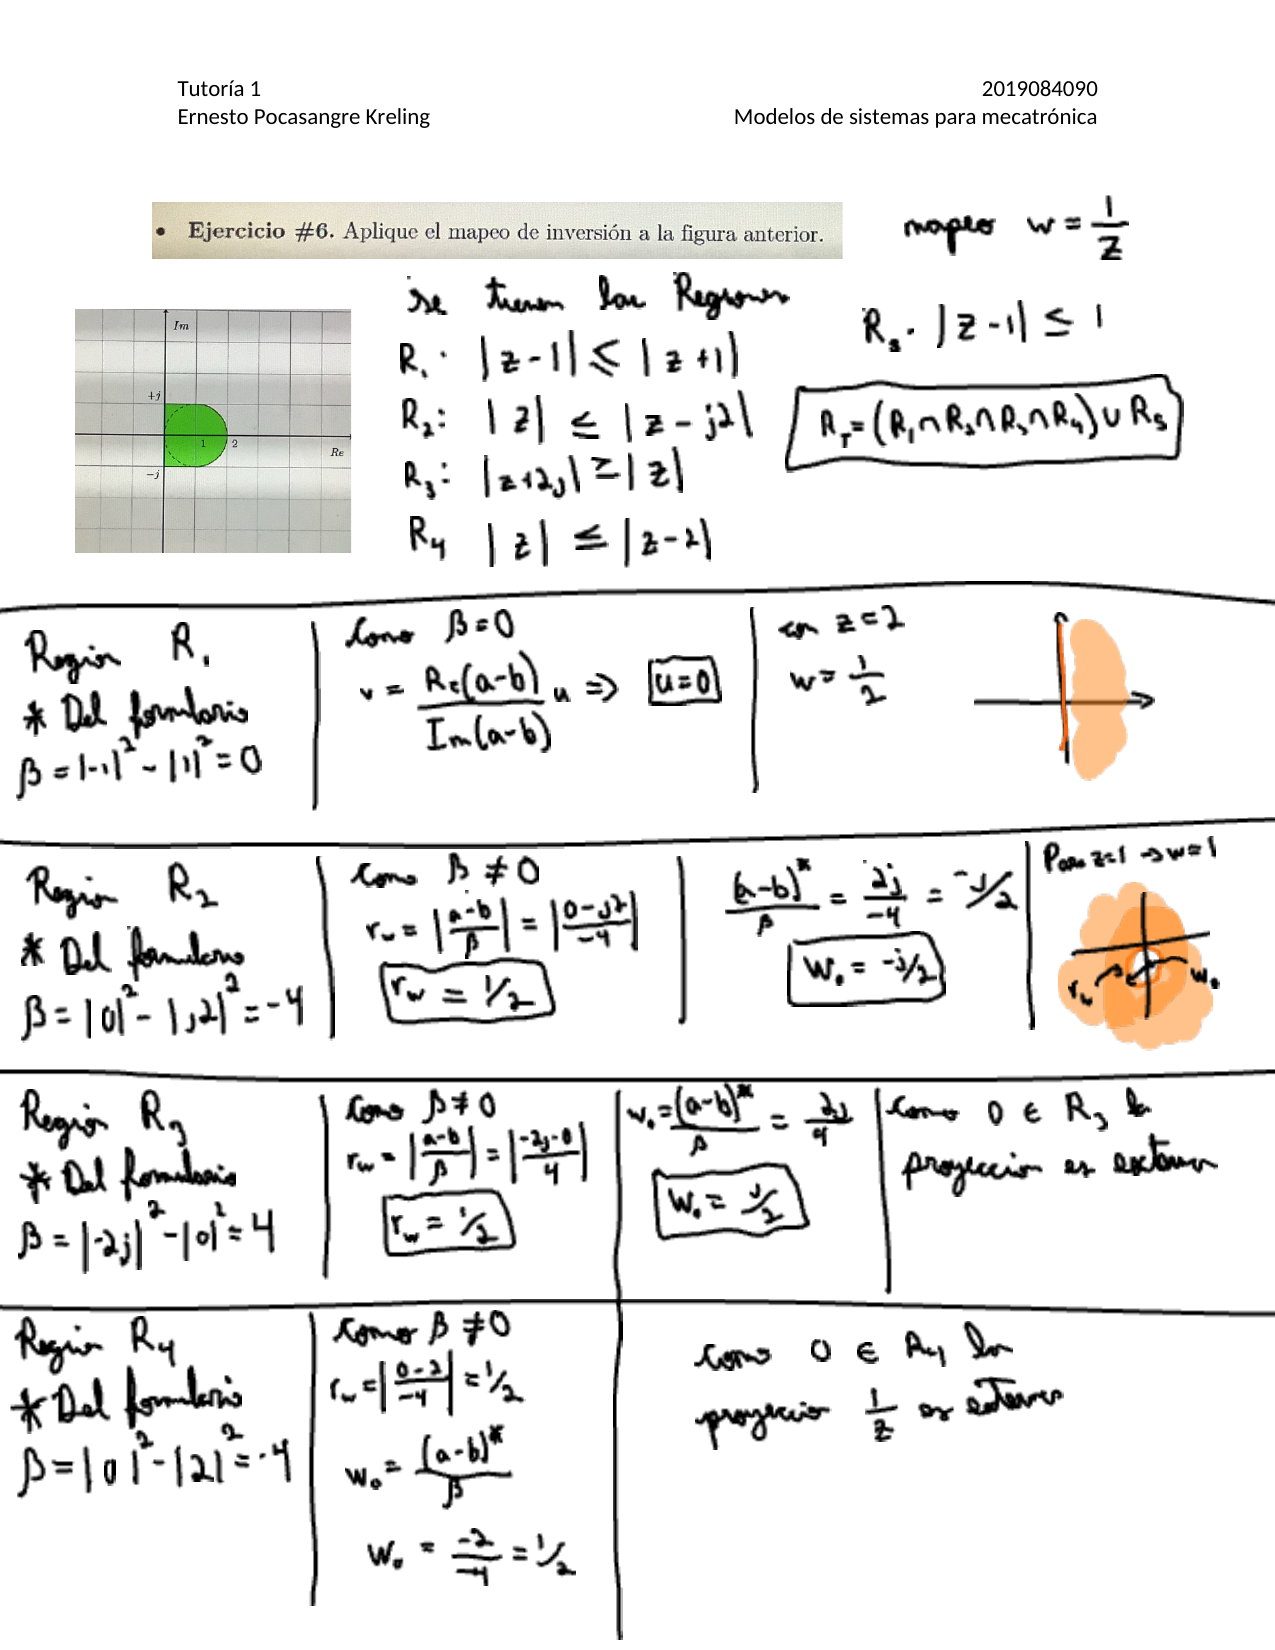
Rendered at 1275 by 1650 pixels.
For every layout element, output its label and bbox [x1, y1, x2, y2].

picture [75, 309, 352, 553]
picture [599, 275, 646, 310]
picture [407, 276, 566, 315]
picture [937, 304, 977, 348]
picture [648, 655, 722, 706]
picture [405, 461, 450, 500]
picture [0, 817, 1275, 1640]
picture [1027, 194, 1129, 260]
picture [645, 415, 693, 436]
picture [410, 516, 463, 561]
picture [642, 338, 684, 379]
picture [152, 202, 843, 259]
picture [790, 655, 889, 706]
picture [625, 403, 683, 493]
picture [488, 395, 545, 445]
picture [402, 398, 445, 439]
picture [484, 455, 580, 500]
picture [686, 517, 711, 562]
picture [785, 374, 1184, 473]
picture [624, 518, 679, 570]
picture [171, 622, 209, 667]
picture [695, 1401, 832, 1450]
picture [0, 581, 1275, 813]
picture [904, 215, 996, 256]
picture [1096, 303, 1103, 331]
picture [400, 343, 447, 380]
picture [865, 1376, 1064, 1442]
picture [673, 272, 790, 320]
picture [481, 330, 620, 382]
picture [694, 1344, 772, 1371]
picture [705, 389, 753, 441]
picture [989, 300, 1074, 345]
picture [590, 457, 621, 479]
picture [857, 1342, 879, 1364]
picture [554, 687, 571, 702]
picture [574, 524, 609, 550]
picture [571, 411, 603, 439]
picture [697, 331, 738, 379]
picture [488, 523, 496, 567]
picture [862, 308, 914, 352]
picture [585, 673, 619, 703]
picture [23, 630, 121, 684]
picture [811, 1339, 831, 1362]
picture [515, 519, 548, 569]
picture [16, 686, 262, 801]
